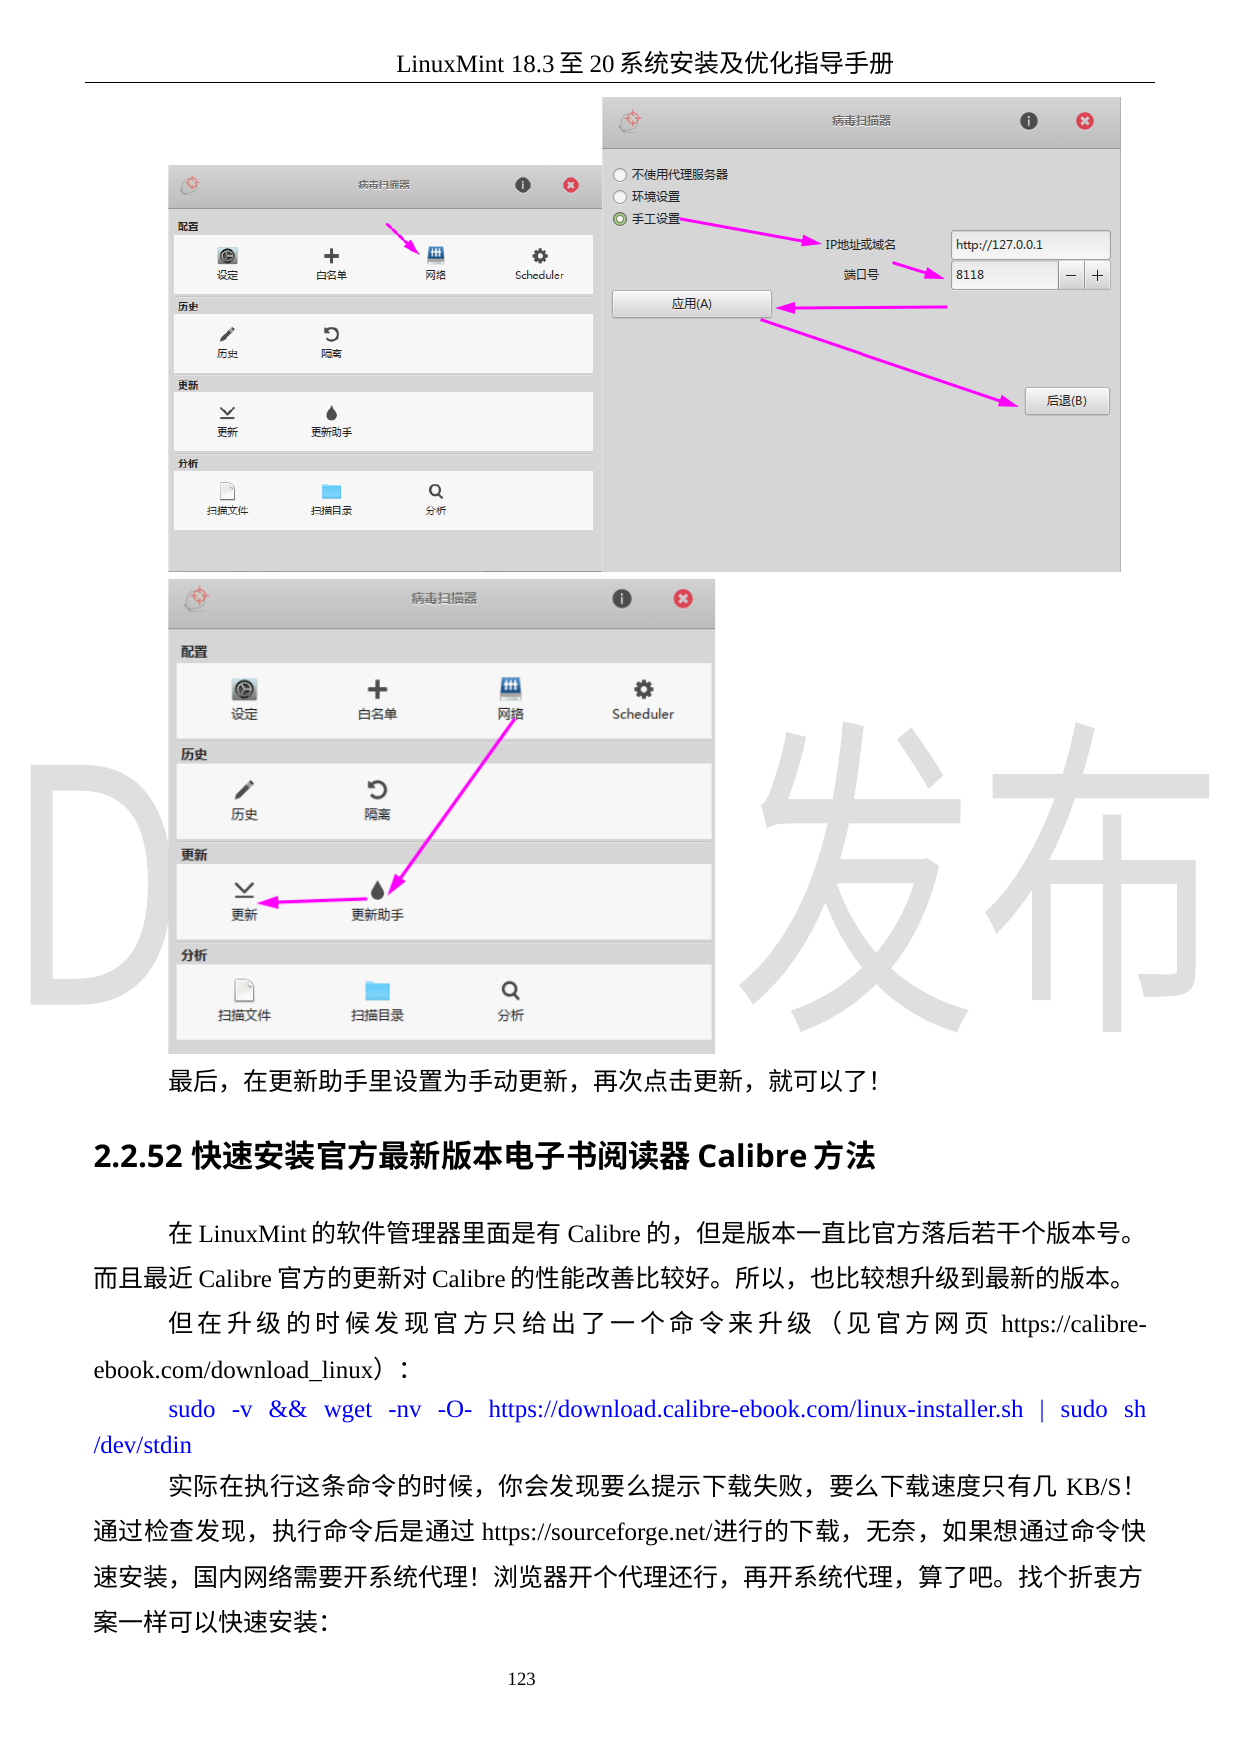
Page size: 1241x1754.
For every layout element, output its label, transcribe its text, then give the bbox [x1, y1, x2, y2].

picture [168, 97, 1121, 572]
text sudo -v && wget -nv -O- https://download.calibre-ebook.com/linux-installer.sh | sudo sh /dev/stdin [93, 1394, 1147, 1459]
subtitle 2.2.52 快速安装官方最新版本电子书阅读器Calibre方法 [93, 1132, 1147, 1177]
picture [168, 579, 716, 1054]
text 但在升级的时候发现官方只给出了一个命令来升级（见官方网页https://calibre-ebook.com/download_linux）： [93, 1304, 1147, 1386]
text 实际在执行这条命令的时候，你会发现要么提示下载失败，要么下载速度只有几KB/S！通过检查发现，执行命令后是通过https://sourceforge.net/进行的下载，无奈，如果想通过命令快速安装，国内网络需要开系统代理！浏览器开个代理还行，再开系统代理，算了吧。找个折衷方案一样可以快速安装： [93, 1466, 1147, 1639]
text 最后，在更新助手里设置为手动更新，再次点击更新，就可以了！ [93, 1061, 1147, 1097]
text 在LinuxMint的软件管理器里面是有Calibre的，但是版本一直比官方落后若干个版本号。而且最近Calibre官方的更新对Calibre的性能改善比较好。所以，也比较想升级到最新的版本。 [93, 1213, 1147, 1295]
